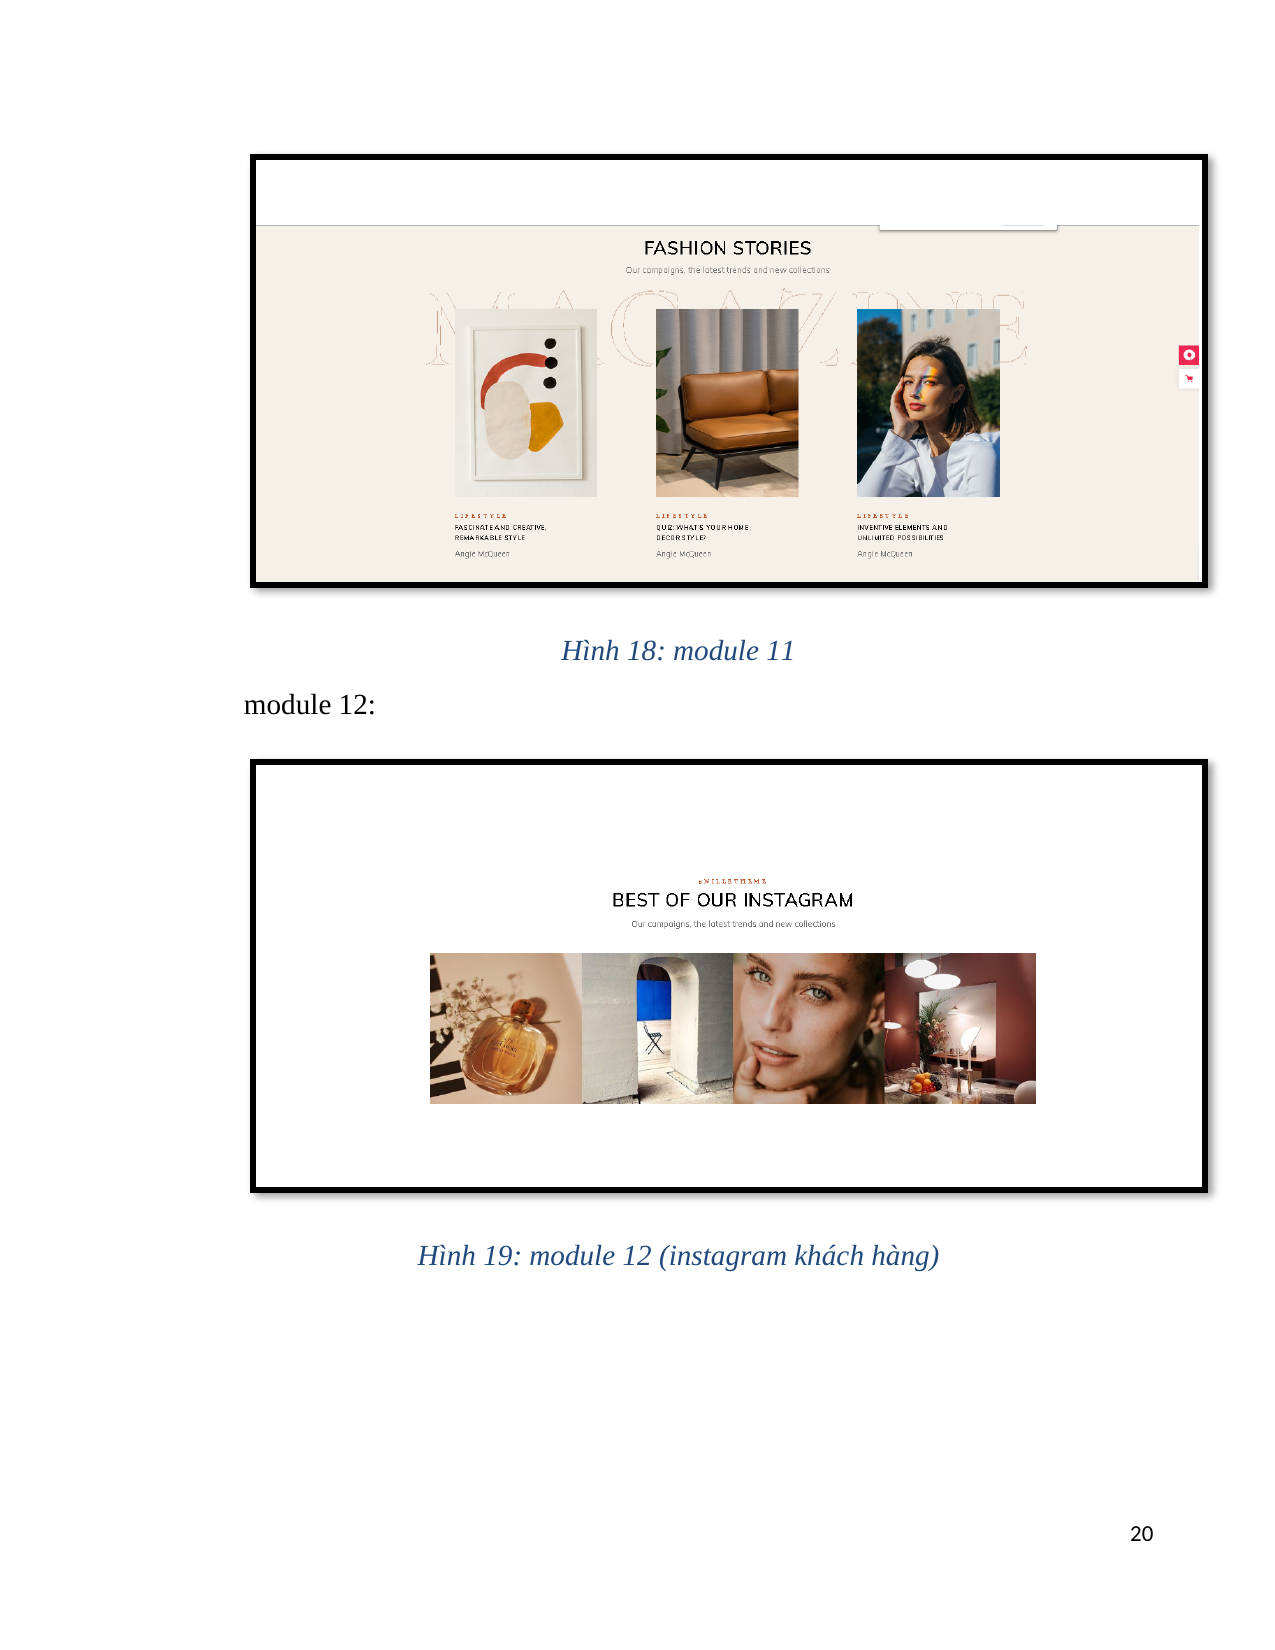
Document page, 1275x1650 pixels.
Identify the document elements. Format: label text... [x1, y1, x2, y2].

picture [256, 765, 1202, 1187]
picture [256, 160, 1202, 582]
text module 12: [244, 687, 1153, 721]
